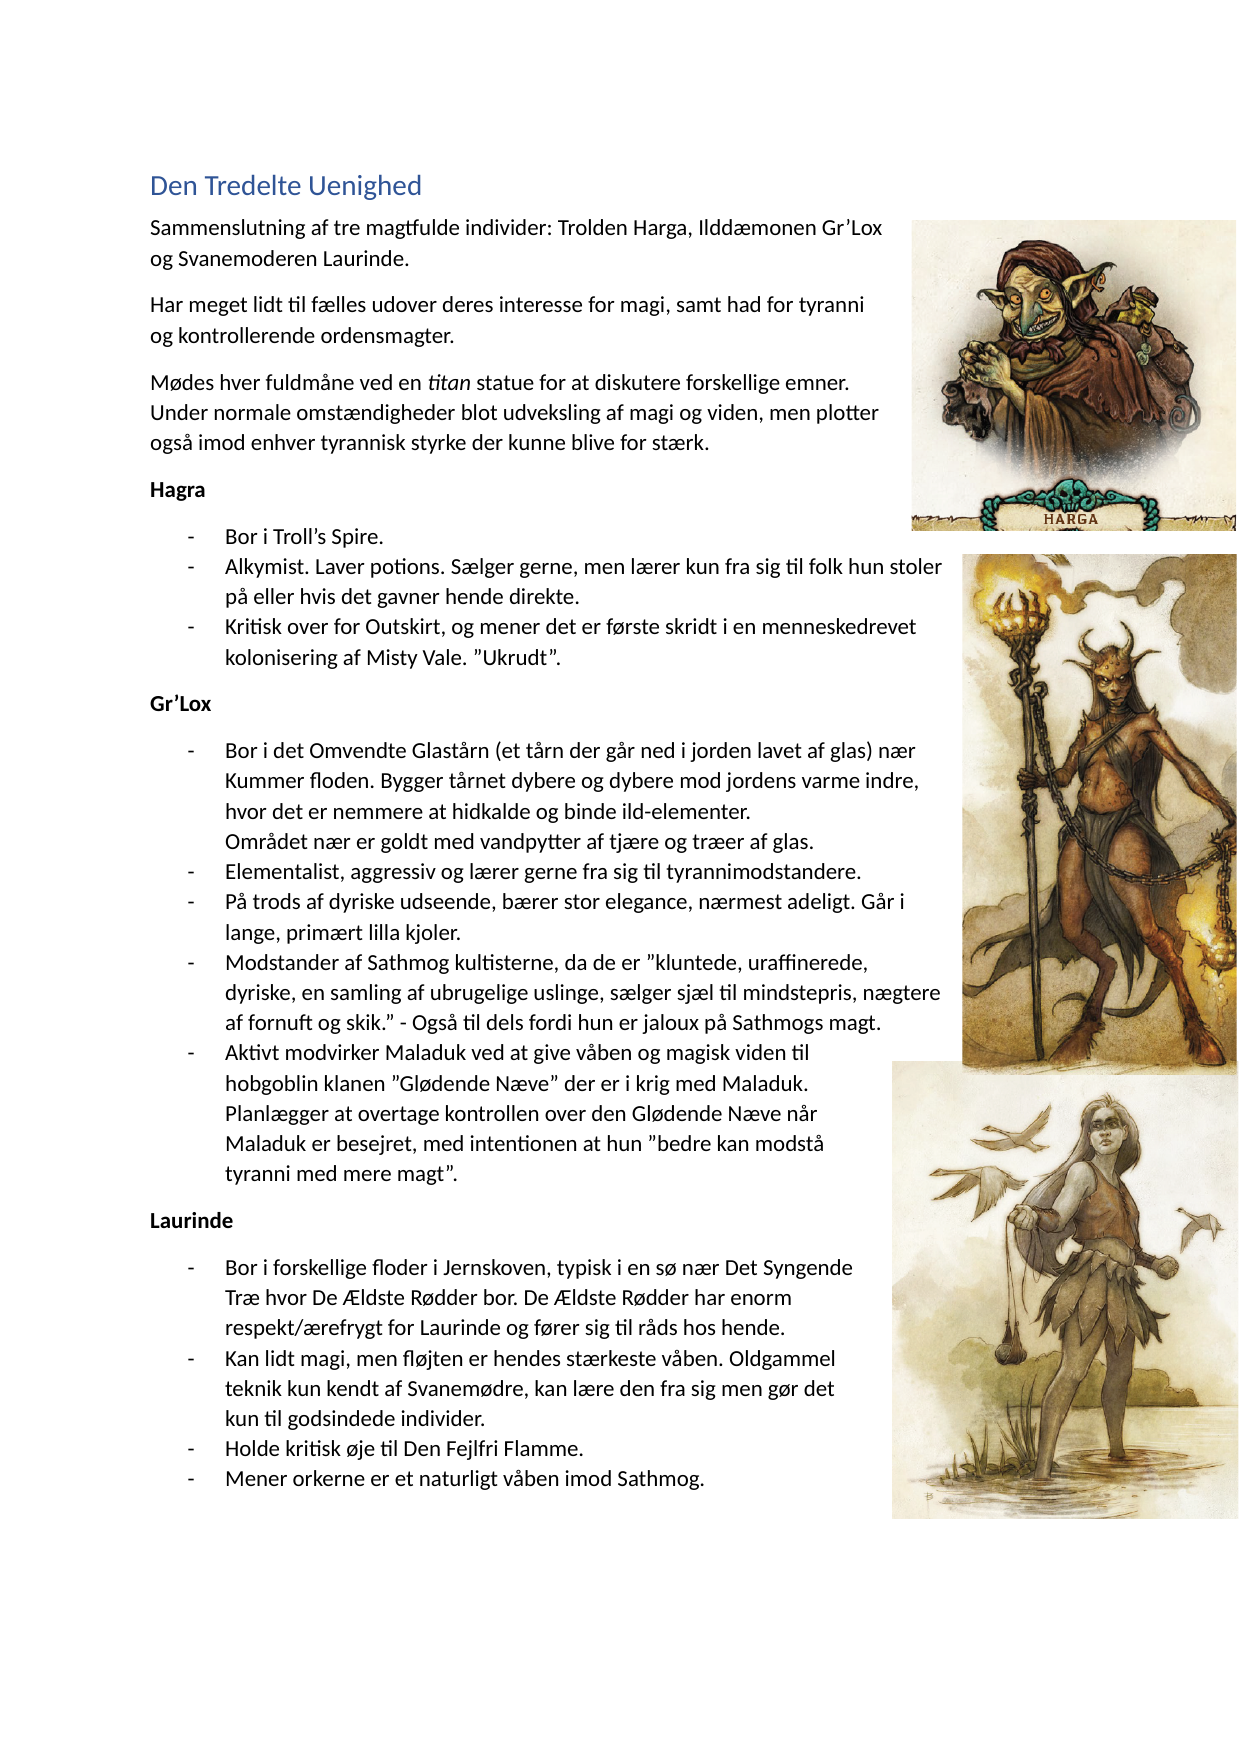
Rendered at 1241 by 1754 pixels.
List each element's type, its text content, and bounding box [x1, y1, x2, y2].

text Laurinde [150, 1206, 891, 1234]
list Kritisk over for Outskirt, og mener det er første skridt i en menneskedrevet kolonisering af Misty Vale. ”Ukrudt”. [187, 612, 961, 671]
list Bor i forskellige floder i Jernskoven, typisk i en sø nær Det Syngende Træ hvor De Ældste Rødder bor. De Ældste Rødder har enorm respekt/ærefrygt for Laurinde og fører sig til råds hos hende. [187, 1253, 891, 1341]
subtitle Den Tredelte Uenighed [150, 167, 1090, 202]
list Mener orkerne er et naturligt våben imod Sathmog. [187, 1464, 891, 1492]
picture [911, 220, 1236, 529]
list På trods af dyriske udseende, bærer stor elegance, nærmest adeligt. Går i lange, primært lilla kjoler. [187, 887, 961, 946]
list Holde kritisk øje til Den Fejlfri Flamme. [187, 1434, 891, 1462]
list Kan lidt magi, men fløjten er hendes stærkeste våben. Oldgammel teknik kun kendt af Svanemødre, kan lære den fra sig men gør det kun til godsindede individer. [187, 1344, 891, 1432]
list Elementalist, aggressiv og lærer gerne fra sig til tyrannimodstandere. [187, 857, 961, 885]
list Bor i det Omvendte Glastårn (et tårn der går ned i jorden lavet af glas) nær Kummer floden. Bygger tårnet dybere og dybere mod jordens varme indre, hvor det er nemmere at hidkalde og binde ild-elementer. Området nær er goldt med vandpytter af tjære og træer af glas. [187, 736, 961, 855]
text Gr’Lox [150, 689, 961, 717]
text Hagra [150, 475, 911, 503]
text Sammenslutning af tre magtfulde individer: Trolden Harga, Ilddæmonen Gr’Lox og Svanemoderen Laurinde. [150, 213, 1090, 272]
list Alkymist. Laver potions. Sælger gerne, men lærer kun fra sig til folk hun stoler på eller hvis det gavner hende direkte. [187, 552, 1090, 610]
list Modstander af Sathmog kultisterne, da de er ”kluntede, uraffinerede, dyriske, en samling af ubrugelige uslinge, sælger sjæl til mindstepris, nægtere af fornuft og skik.” - Også til dels fordi hun er jaloux på Sathmogs magt. [187, 948, 961, 1036]
text Har meget lidt til fælles udover deres interesse for magi, samt had for tyranni og kontrollerende ordensmagter. [150, 291, 911, 349]
list Aktivt modvirker Maladuk ved at give våben og magisk viden til hobgoblin klanen ”Glødende Næve” der er i krig med Maladuk. Planlægger at overtage kontrollen over den Glødende Næve når Maladuk er besejret, med intentionen at hun ”bedre kan modstå tyranni med mere magt”. [187, 1038, 961, 1187]
text Mødes hver fuldmåne ved en titan statue for at diskutere forskellige emner. Under normale omstændigheder blot udveksling af magi og viden, men plotter også imod enhver tyrannisk styrke der kunne blive for stærk. [150, 368, 911, 456]
list Bor i Troll’s Spire. [187, 522, 1090, 550]
picture [891, 554, 1239, 1518]
